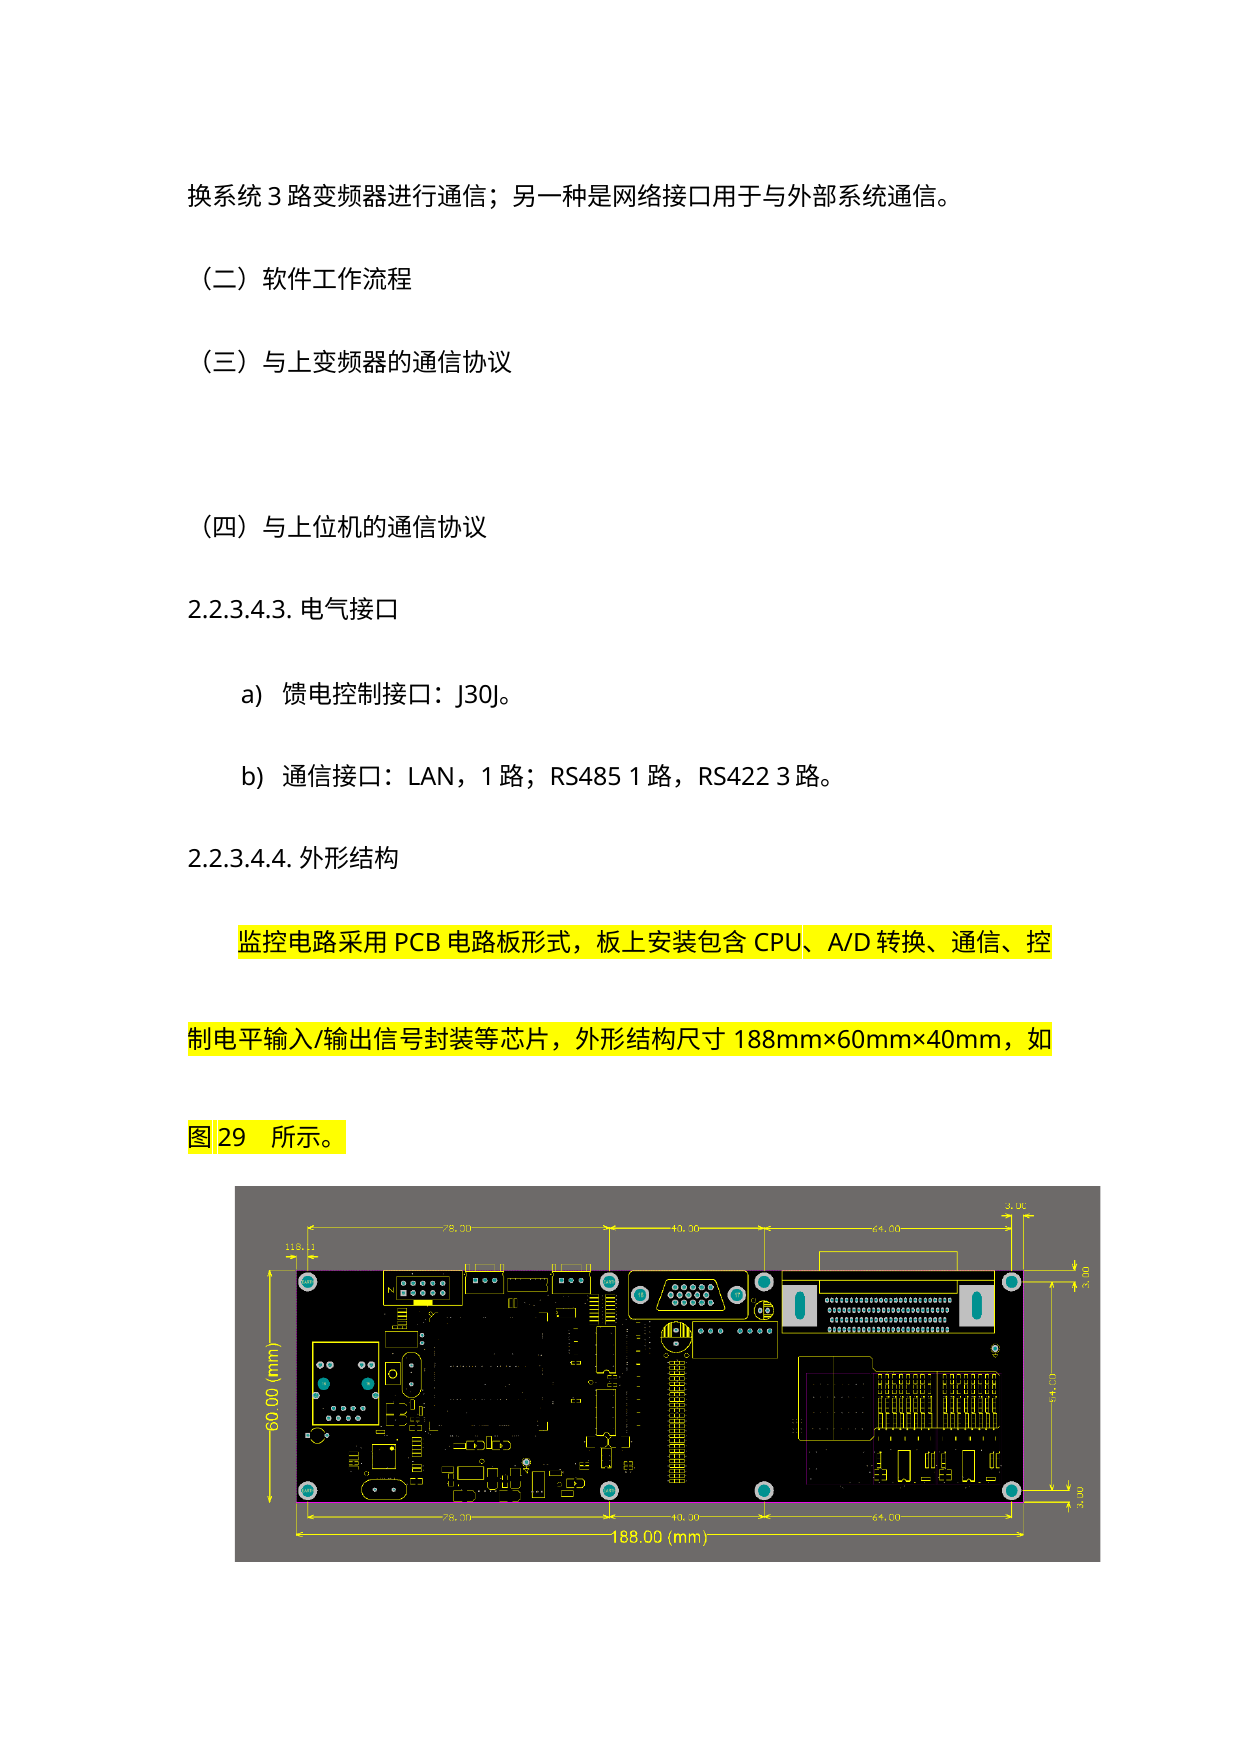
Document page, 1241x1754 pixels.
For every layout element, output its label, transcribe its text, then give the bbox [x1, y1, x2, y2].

subtitle 外形结构 [187, 825, 1053, 890]
list 与上变频器的通信协议 [187, 328, 1053, 393]
list 软件工作流程 [187, 245, 1053, 310]
picture [234, 1186, 1101, 1562]
text 监控电路采用PCB电路板形式，板上安装包含CPU、A/D转换、通信、控制电平输入/输出信号封装等芯片，外形结构尺寸188mm×60mm×40mm，如图29所示。 [187, 909, 1053, 1169]
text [187, 162, 1053, 227]
subtitle 电气接口 [187, 576, 1053, 641]
list 与上位机的通信协议 [187, 493, 1053, 558]
list 通信接口：LAN，1路；RS485 1路，RS422 3路。 [241, 743, 1053, 808]
list 馈电控制接口：J30J。 [241, 661, 1053, 726]
